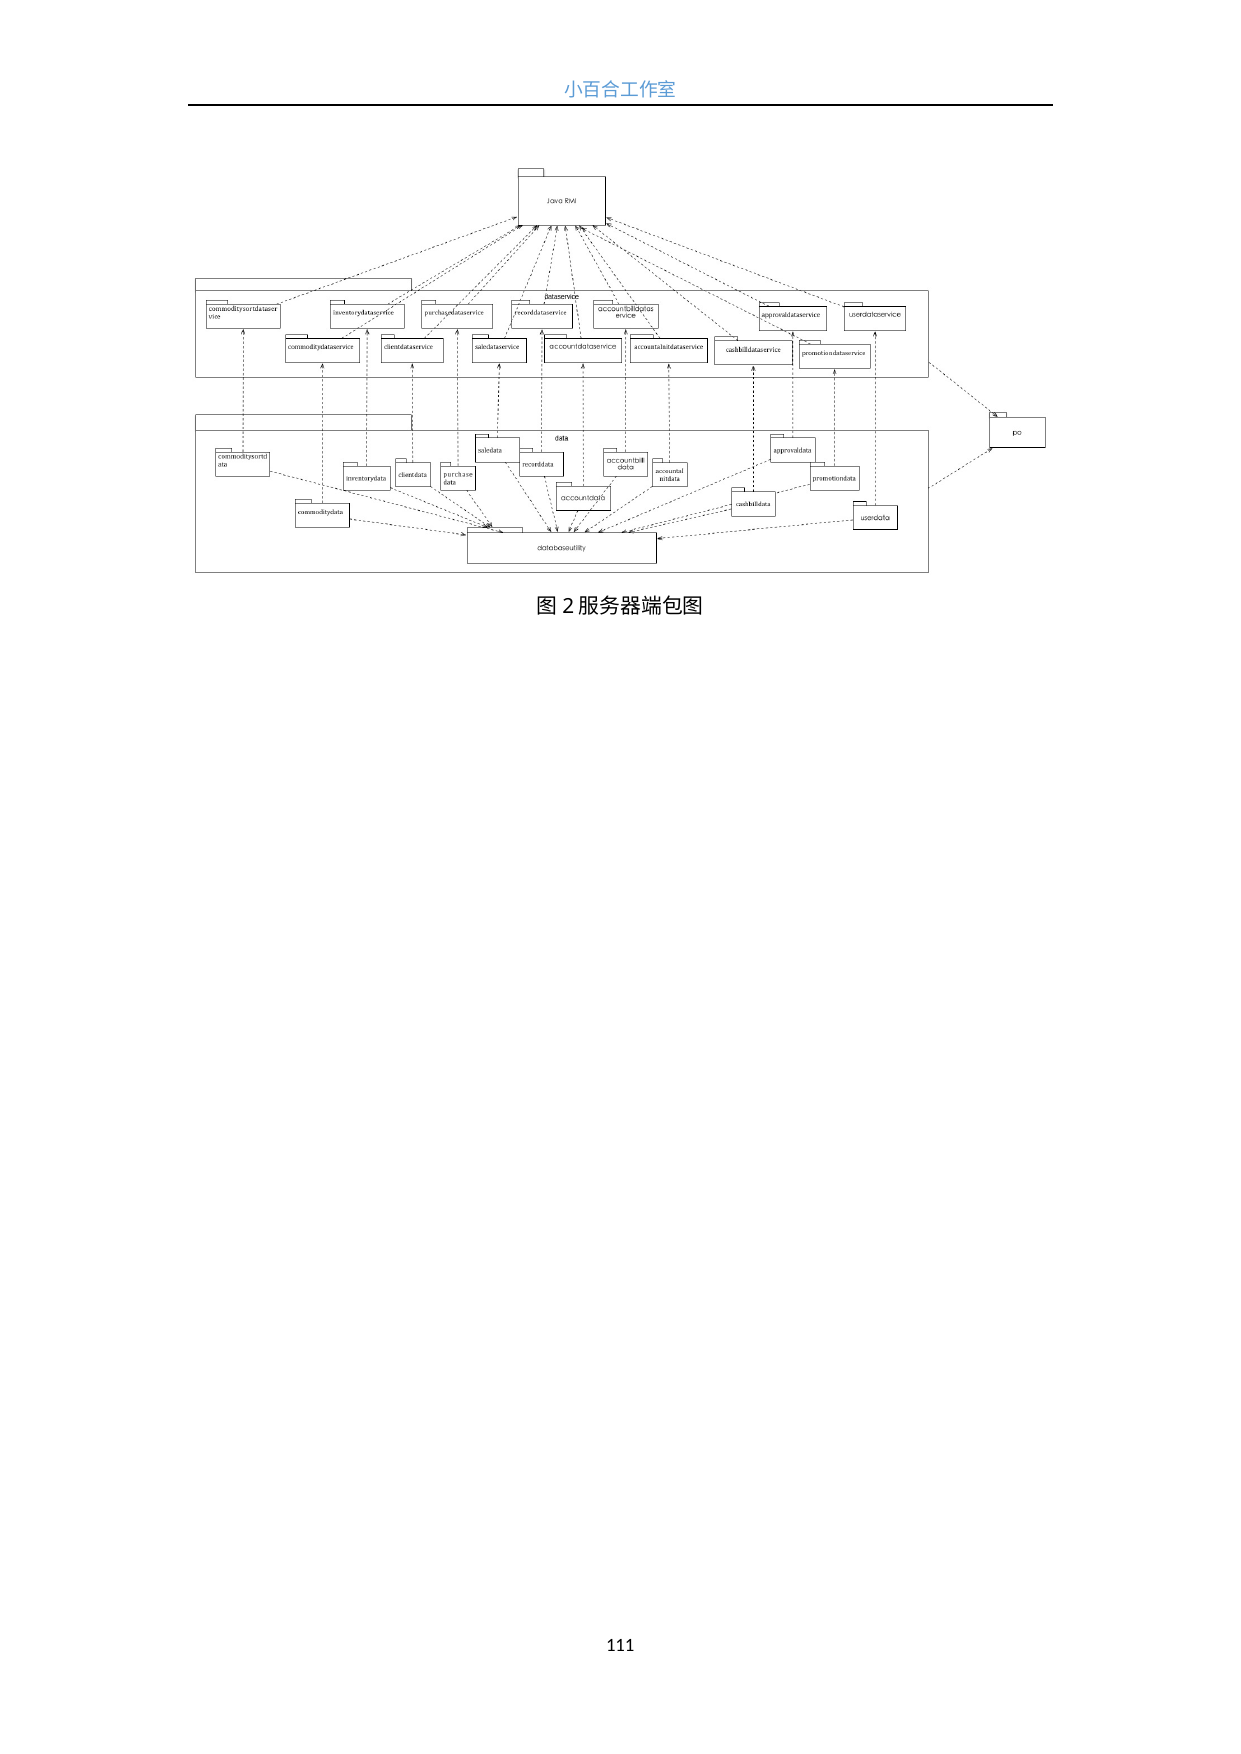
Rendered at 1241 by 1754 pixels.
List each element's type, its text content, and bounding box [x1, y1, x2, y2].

text 图 2 服务器端包图 [187, 588, 1053, 621]
picture [187, 162, 1051, 579]
